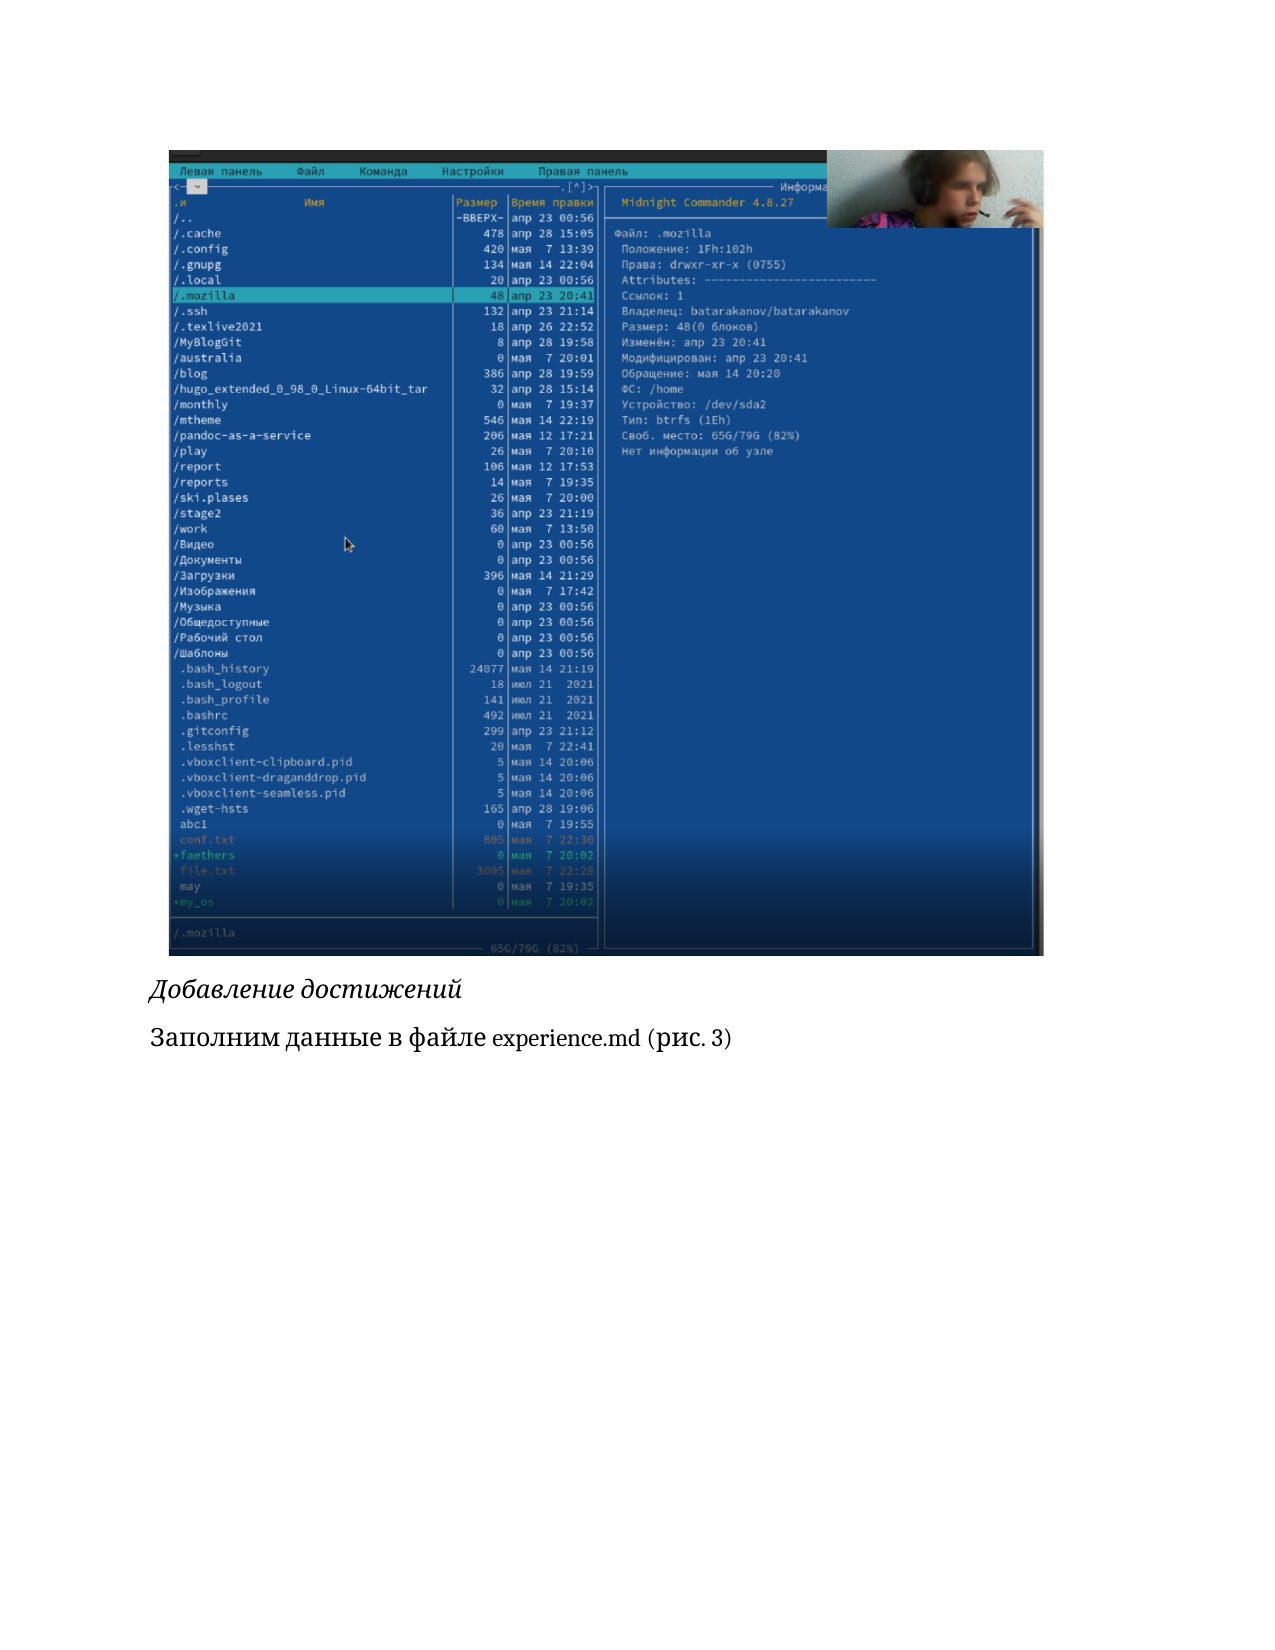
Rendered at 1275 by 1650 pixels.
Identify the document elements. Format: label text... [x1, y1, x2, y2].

picture [168, 150, 1044, 956]
text Заполним данные в файле experience.md (рис. 3) [150, 1023, 1125, 1052]
text Добавление достижений [150, 976, 1125, 1005]
